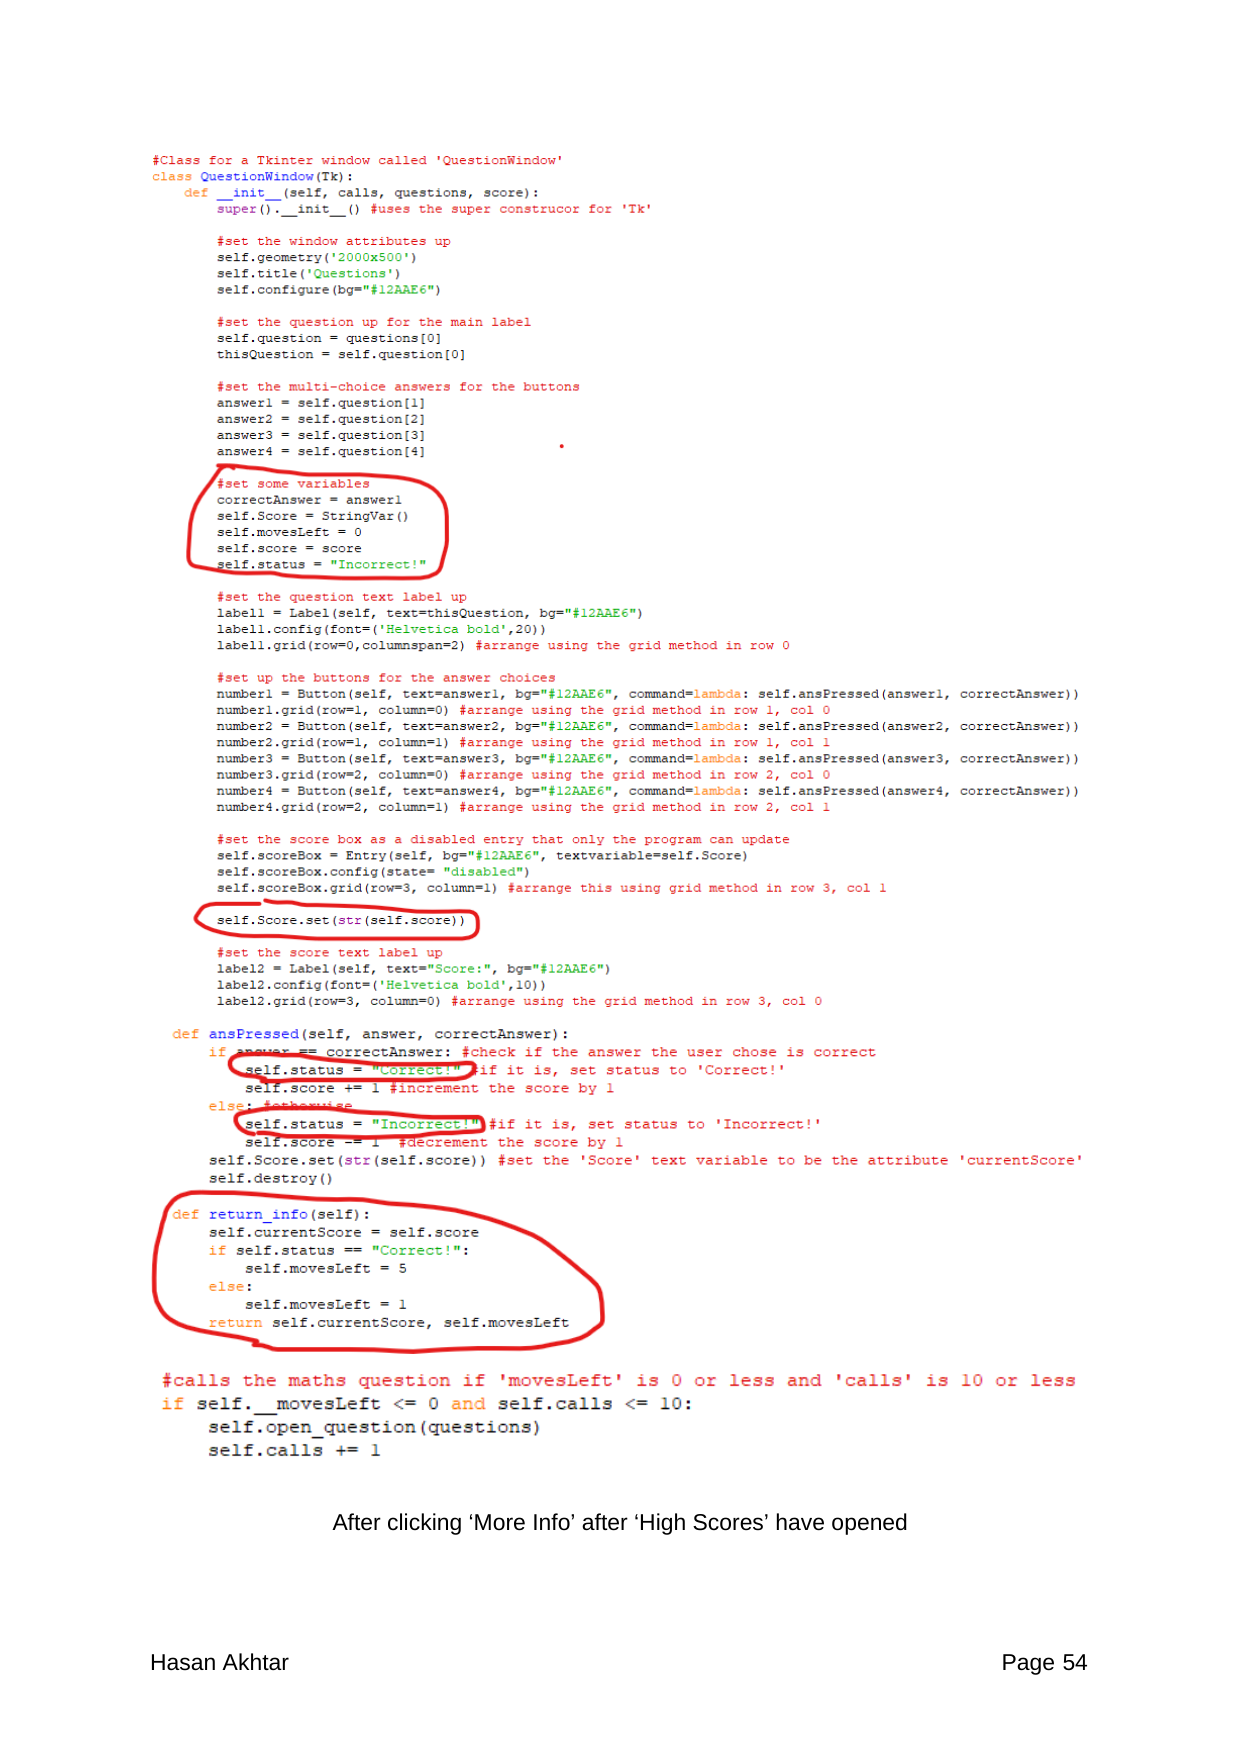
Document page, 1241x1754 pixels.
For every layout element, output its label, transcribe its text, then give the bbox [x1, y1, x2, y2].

text After clicking ‘More Info’ after ‘High Scores’ have opened [150, 1508, 1090, 1535]
picture [150, 1018, 1091, 1354]
picture [150, 150, 1091, 1015]
picture [150, 1357, 1091, 1475]
